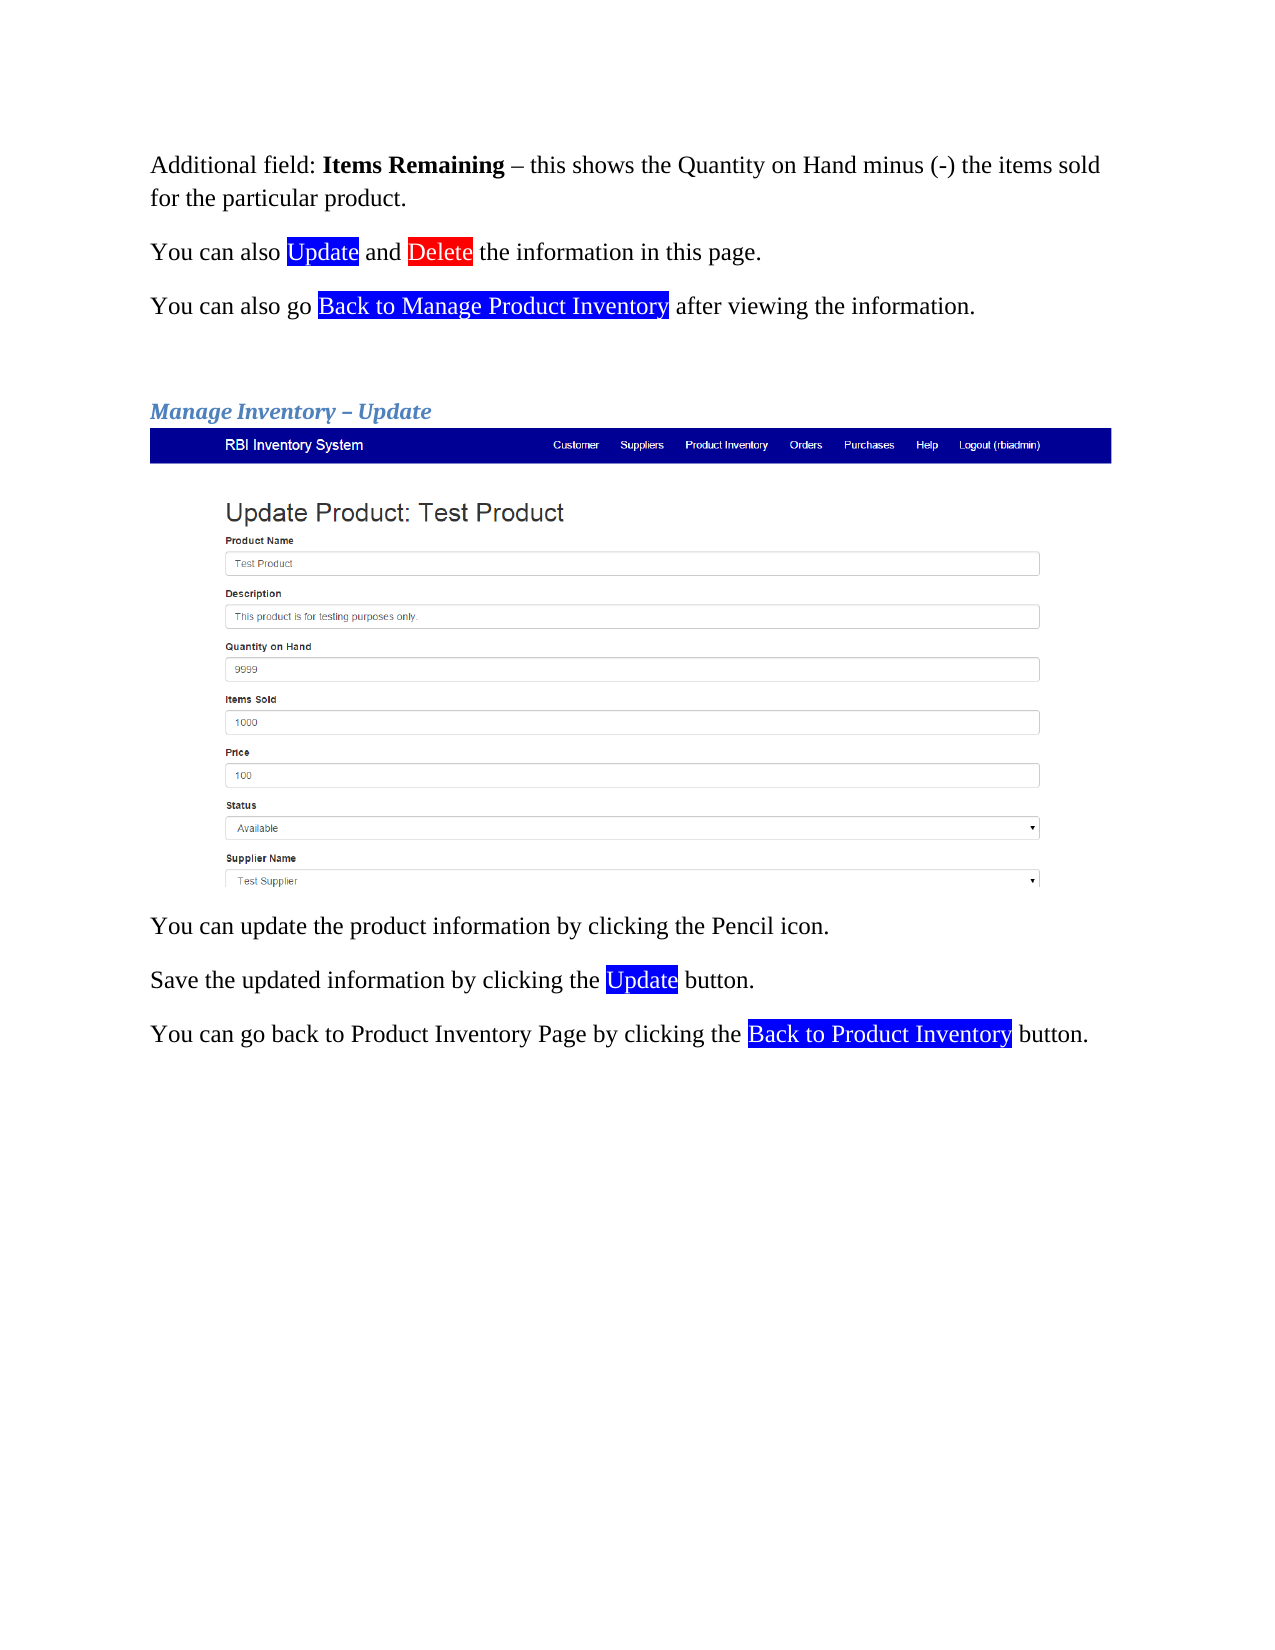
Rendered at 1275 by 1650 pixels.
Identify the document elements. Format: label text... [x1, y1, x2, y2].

subtitle Manage Inventory – Update [150, 398, 1125, 425]
text Save the updated information by clicking the Update button. [678, 965, 1125, 994]
text You can also Update and Delete the information in this page. [150, 237, 287, 266]
text You can also Update and Delete the information in this page. [473, 237, 1125, 266]
text Save the updated information by clicking the Update button. [150, 965, 606, 994]
text You can update the product information by clicking the Pencil icon. [150, 911, 1125, 940]
text You can go back to Product Inventory Page by clicking the Back to Product Inventory button. [150, 1019, 748, 1048]
text Additional field: Items Remaining – this shows the Quantity on Hand minus (-) the items sold for the particular product. [150, 150, 1125, 212]
text You can also go Back to Manage Product Inventory after viewing the information. [669, 291, 1125, 319]
picture [150, 428, 1112, 887]
